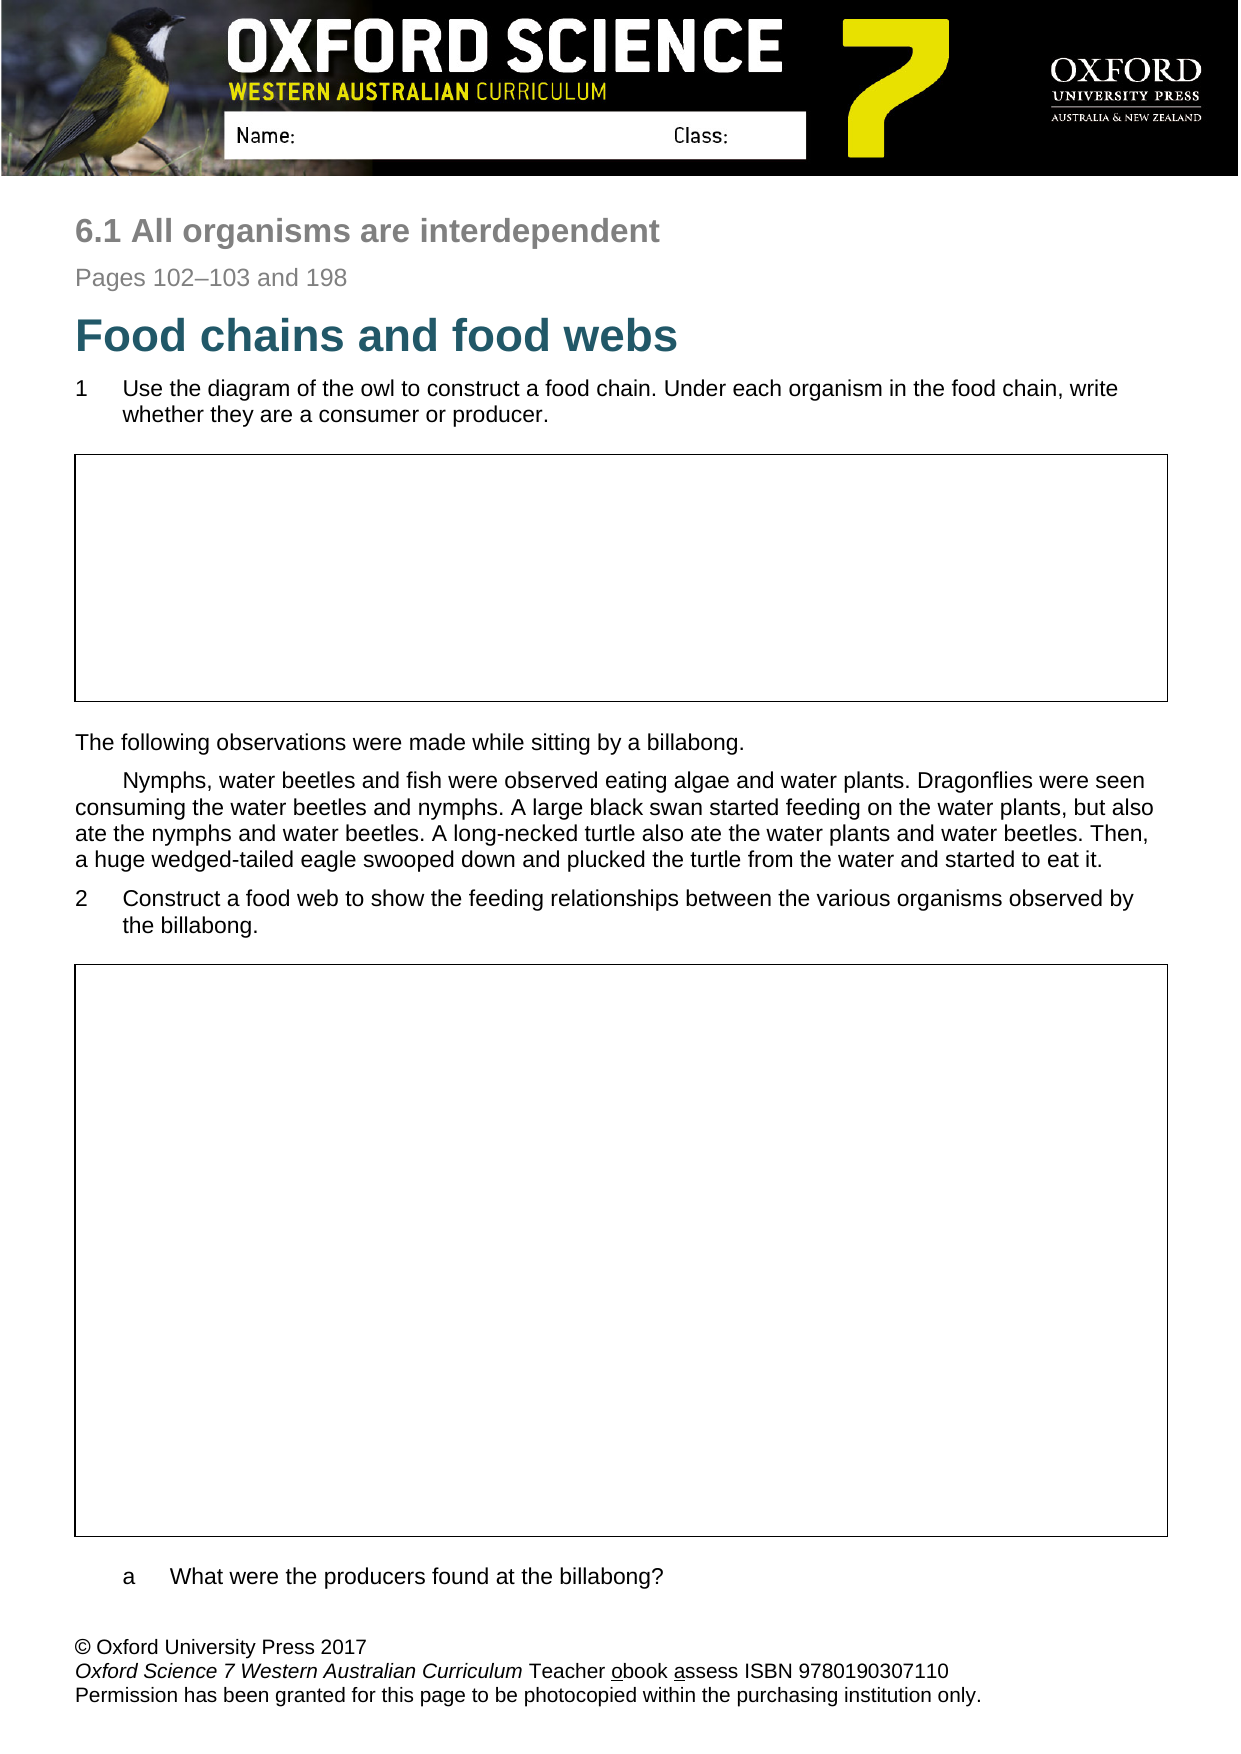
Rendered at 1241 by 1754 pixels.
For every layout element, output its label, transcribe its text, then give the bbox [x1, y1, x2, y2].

list 2 Construct a food web to show the feeding relationships between the various organisms observed by the billabong. [75, 885, 1165, 938]
list 1 Use the diagram of the owl to construct a food chain. Under each organism in the food chain, write whether they are a consumer or producer. [75, 375, 1165, 427]
table_header [76, 455, 1167, 701]
text 6.1 All organisms are interdependent [75, 176, 1165, 250]
list a What were the producers found at the billabong? [122, 1563, 1165, 1589]
text Food chains and food webs [75, 308, 1165, 361]
picture [0, 0, 1238, 176]
text Nymphs, water beetles and fish were observed eating algae and water plants. Dragonflies were seen consuming the water beetles and nymphs. A large black swan started feeding on the water plants, but also ate the nymphs and water beetles. A long-necked turtle also ate the water plants and water beetles. Then, a huge wedged-tailed eagle swooped down and plucked the turtle from the water and started to eat it. [75, 767, 1165, 873]
table_header [76, 965, 1167, 1536]
text The following observations were made while sitting by a billabong. [75, 728, 1165, 755]
text Pages 102–103 and 198 [75, 262, 1165, 291]
